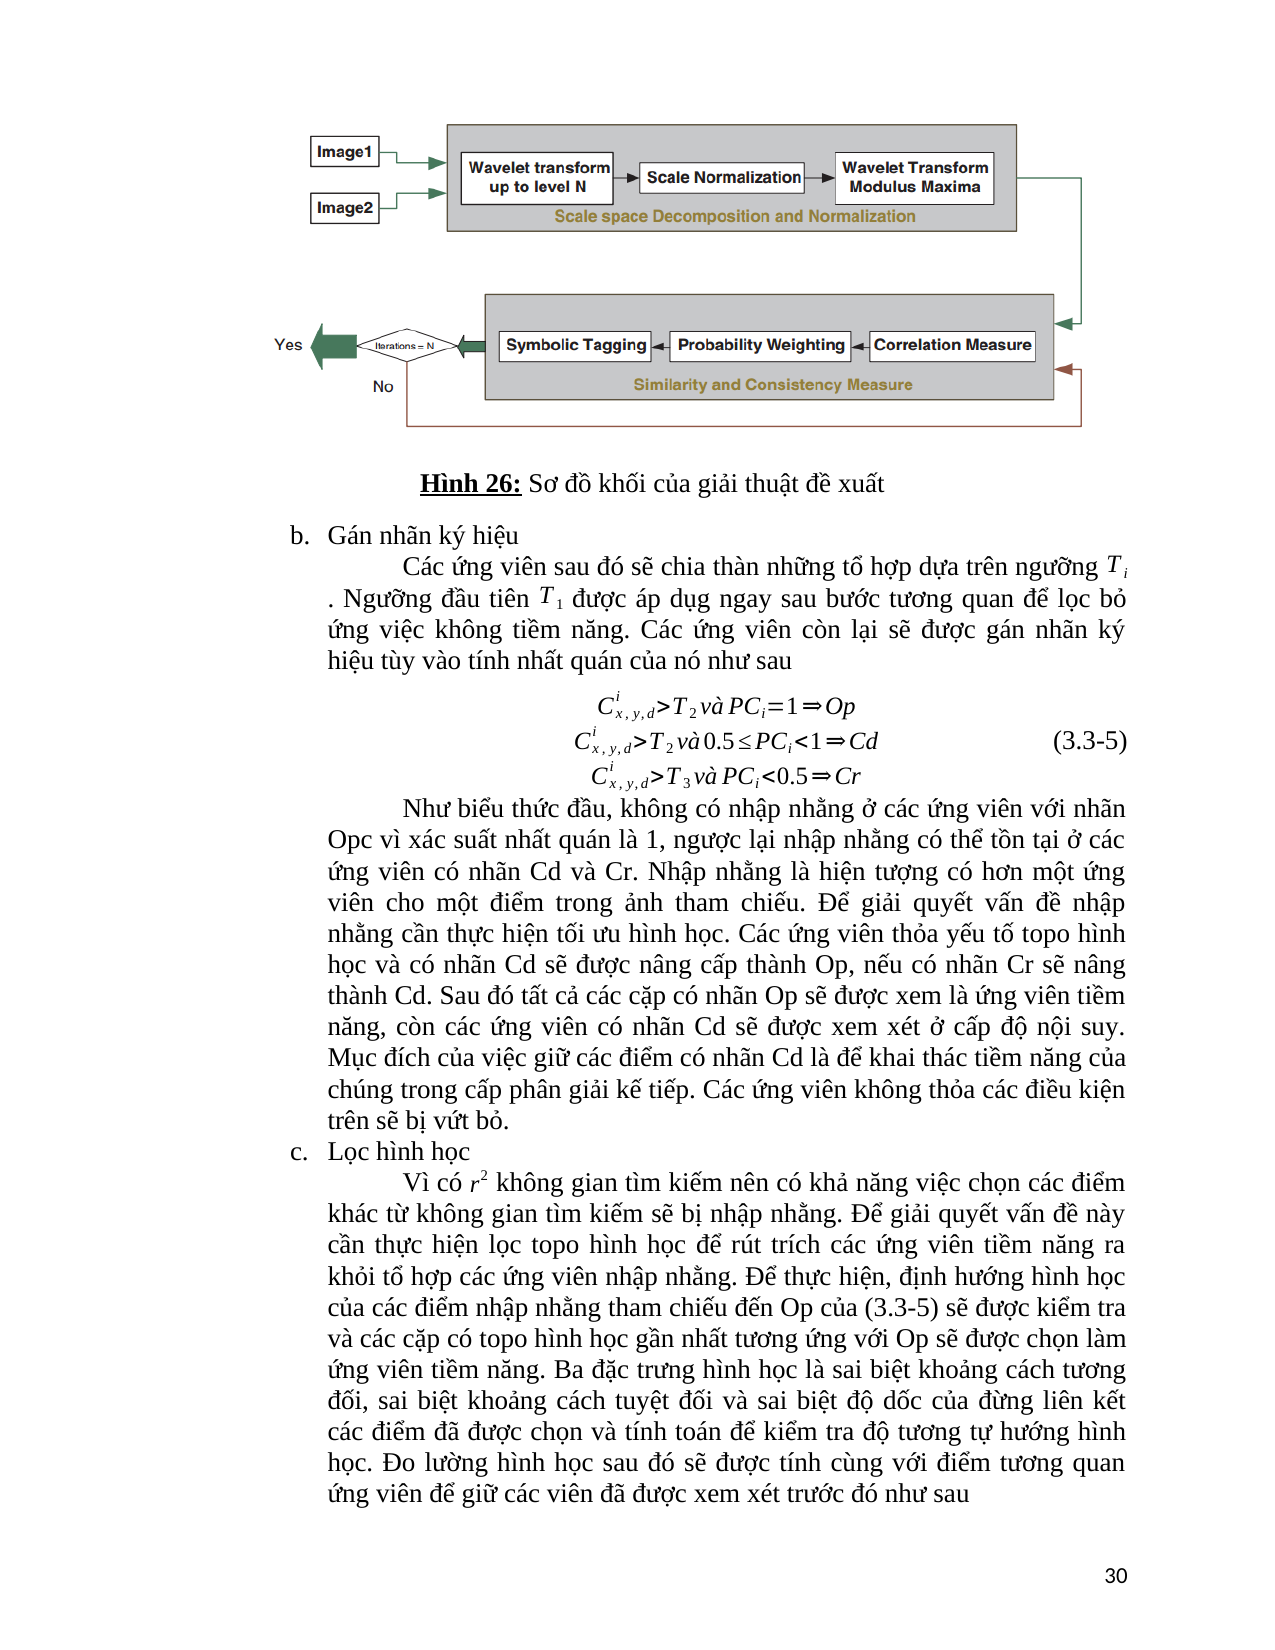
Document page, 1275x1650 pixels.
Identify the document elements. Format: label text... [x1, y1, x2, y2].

list Như biểu thức đầu, không có nhập nhằng ở các ứng viên với nhãn Opc vì xác suất nhất quán là 1, ngược lại nhập nhằng có thể tồn tại ở các ứng viên có nhãn Cd và Cr. Nhập nhằng là hiện tượng có hơn một ứng viên cho một điểm trong ảnh tham chiếu. Để giải quyết vấn đề nhập nhằng cần thực hiện tối ưu hình học. Các ứng viên thỏa yếu tố topo hình học và có nhãn Cd sẽ được nâng cấp thành Op, nếu có nhãn Cr sẽ nâng thành Cd. Sau đó tất cả các cặp có nhãn Op sẽ được xem là ứng viên tiềm năng, còn các ứng viên có nhãn Cd sẽ được xem xét ở cấp độ nội suy. Mục đích của việc giữ các điểm có nhãn Cd là để khai thác tiềm năng của chúng trong cấp phân giải kế tiếp. Các ứng viên không thỏa các điều kiện trên sẽ bị vứt bỏ. [327, 792, 1127, 1135]
picture [271, 118, 1108, 455]
list Vì có không gian tìm kiếm nên có khả năng việc chọn các điểm khác từ không gian tìm kiếm sẽ bị nhập nhằng. Để giải quyết vấn đề này cần thực hiện lọc topo hình học để rút trích các ứng viên tiềm năng ra khỏi tổ hợp các ứng viên nhập nhằng. Để thực hiện, định hướng hình học của các điểm nhập nhằng tham chiếu đến Op của (3.3-5) sẽ được kiểm tra và các cặp có topo hình học gần nhất tương ứng với Op sẽ được chọn làm ứng viên tiềm năng. Ba đặc trưng hình học là sai biệt khoảng cách tương đối, sai biệt khoảng cách tuyệt đối và sai biệt độ dốc của đừng liên kết các điểm đã được chọn và tính toán để kiểm tra độ tương tự hướng hình học. Đo lường hình học sau đó sẽ được tính cùng với điểm tương quan ứng viên để giữ các viên đã được xem xét trước đó như sau [327, 1166, 1127, 1509]
list Lọc hình học [290, 1135, 1127, 1166]
list Các ứng viên sau đó sẽ chia thàn những tổ hợp dựa trên ngưỡng . Ngưỡng đầu tiên được áp dụg ngay sau bước tương quan để lọc bỏ ứng việc không tiềm năng. Các ứng viên còn lại sẽ được gán nhãn ký hiệu tùy vào tính nhất quán của nó như sau [327, 550, 1127, 675]
list Gán nhãn ký hiệu [290, 519, 1127, 550]
text Hình 26: Sơ đồ khối của giải thuật đề xuất [177, 467, 1127, 498]
table_header (3.3-5) [1034, 688, 1138, 792]
table_header [269, 688, 1033, 792]
